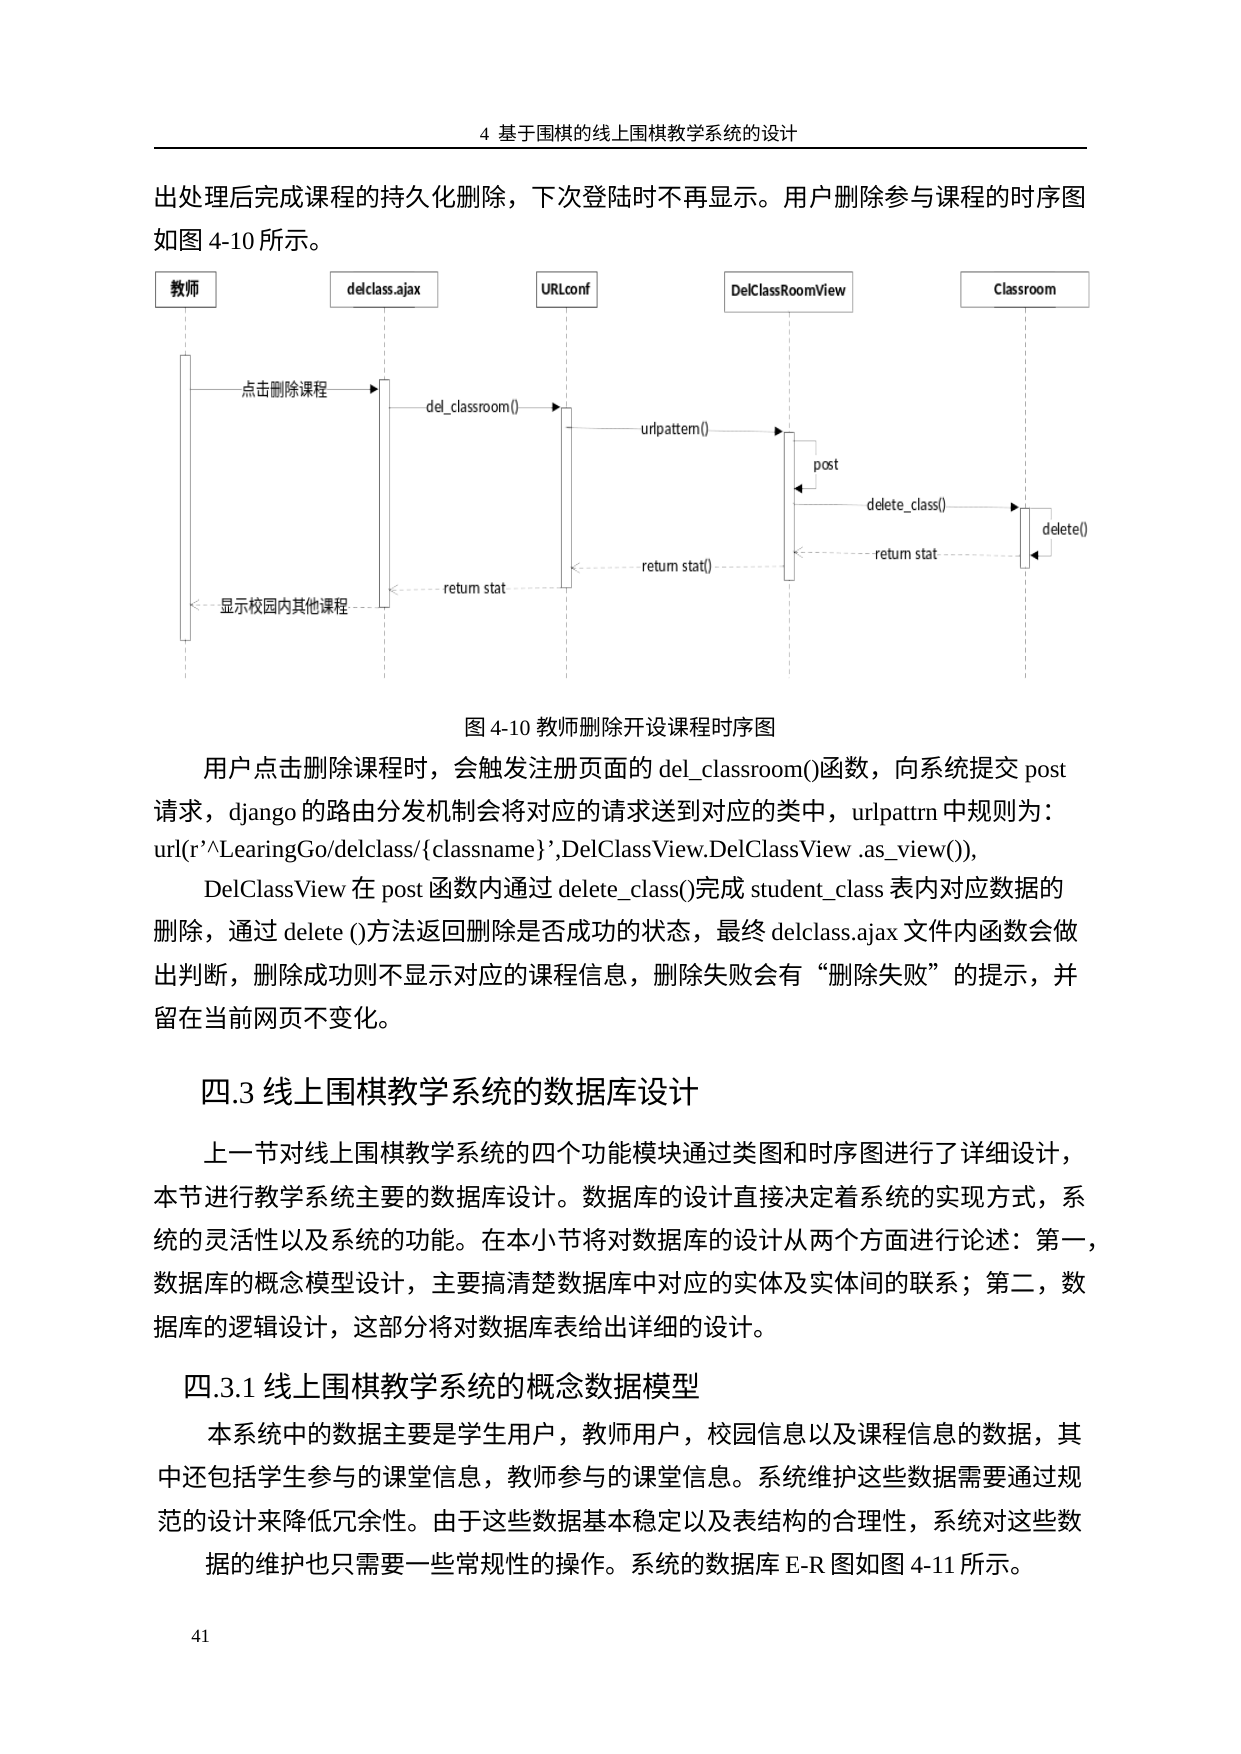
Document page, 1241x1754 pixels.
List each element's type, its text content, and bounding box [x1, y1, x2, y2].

text 上一节对线上围棋教学系统的四个功能模块通过类图和时序图进行了详细设计，本节进行教学系统主要的数据库设计。数据库的设计直接决定着系统的实现方式，系统的灵活性以及系统的功能。在本小节将对数据库的设计从两个方面进行论述：第一，数据库的概念模型设计，主要搞清楚数据库中对应的实体及实体间的联系；第二，数据库的逻辑设计，这部分将对数据库表给出详细的设计。 [153, 1134, 1087, 1344]
subtitle 线上围棋教学系统的概念数据模型 [183, 1363, 1087, 1406]
text 本系统中的数据主要是学生用户，教师用户，校园信息以及课程信息的数据，其中还包括学生参与的课堂信息，教师参与的课堂信息。系统维护这些数据需要通过规范的设计来降低冗余性。由于这些数据基本稳定以及表结构的合理性，系统对这些数据的维护也只需要一些常规性的操作。系统的数据库E-R图如图4-11所示。 [153, 1414, 1087, 1581]
text 图4-10 教师删除开设课程时序图 [153, 710, 1087, 742]
text DelClassView在post函数内通过delete_class()完成student_class表内对应数据的删除，通过delete ()方法返回删除是否成功的状态，最终delclass.ajax文件内函数会做出判断，删除成功则不显示对应的课程信息，删除失败会有“删除失败”的提示，并留在当前网页不变化。 [153, 868, 1087, 1035]
text 用户点击删除课程时，会触发注册页面的del_classroom()函数，向系统提交post请求，django的路由分发机制会将对应的请求送到对应的类中，urlpattrn中规则为：url(r’^LearingGo/delclass/{classname}’,DelClassView.DelClassView .as_view()), [153, 748, 1087, 862]
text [153, 177, 1087, 257]
subtitle 线上围棋教学系统的数据库设计 [200, 1067, 1087, 1112]
